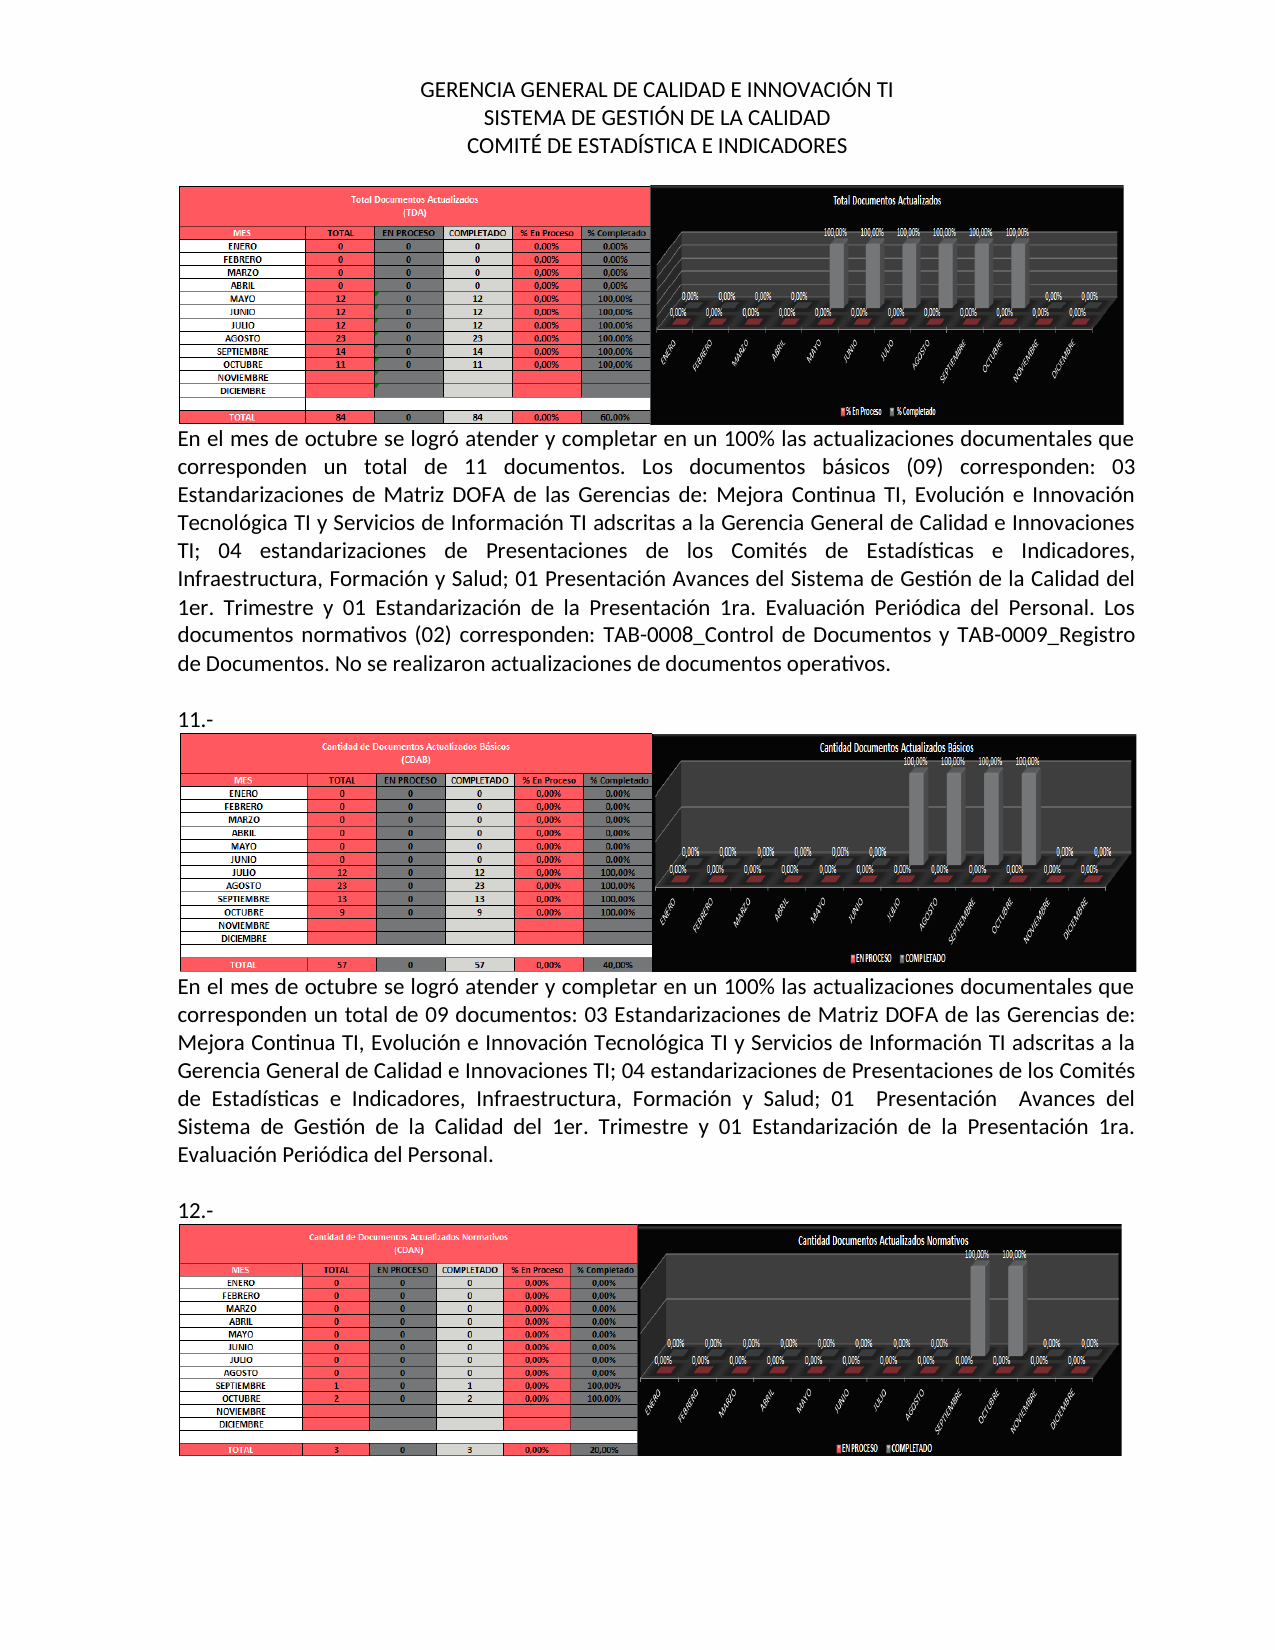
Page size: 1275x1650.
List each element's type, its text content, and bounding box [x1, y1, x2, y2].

text En el mes de octubre se logró atender y completar en un 100% las actualizaciones documentales que corresponden un total de 11 documentos. Los documentos básicos (09) corresponden: 03 Estandarizaciones de Matriz DOFA de las Gerencias de: Mejora Continua TI, Evolución e Innovación Tecnológica TI y Servicios de Información TI adscritas a la Gerencia General de Calidad e Innovaciones TI; 04 estandarizaciones de Presentaciones de los Comités de Estadísticas e Indicadores, Infraestructura, Formación y Salud; 01 Presentación Avances del Sistema de Gestión de la Calidad del 1er. Trimestre y 01 Estandarización de la Presentación 1ra. Evaluación Periódica del Personal. Los documentos normativos (02) corresponden: TAB-0008_Control de Documentos y TAB-0009_Registro de Documentos. No se realizaron actualizaciones de documentos operativos. [177, 424, 1137, 677]
text 12.- [177, 1196, 1137, 1224]
picture [177, 185, 1124, 425]
picture [177, 732, 1137, 972]
text En el mes de octubre se logró atender y completar en un 100% las actualizaciones documentales que corresponden un total de 09 documentos: 03 Estandarizaciones de Matriz DOFA de las Gerencias de: Mejora Continua TI, Evolución e Innovación Tecnológica TI y Servicios de Información TI adscritas a la Gerencia General de Calidad e Innovaciones TI; 04 estandarizaciones de Presentaciones de los Comités de Estadísticas e Indicadores, Infraestructura, Formación y Salud; 01 Presentación Avances del Sistema de Gestión de la Calidad del 1er. Trimestre y 01 Estandarización de la Presentación 1ra. Evaluación Periódica del Personal. [177, 972, 1137, 1168]
text 11.- [177, 705, 1137, 733]
picture [177, 1223, 1122, 1456]
